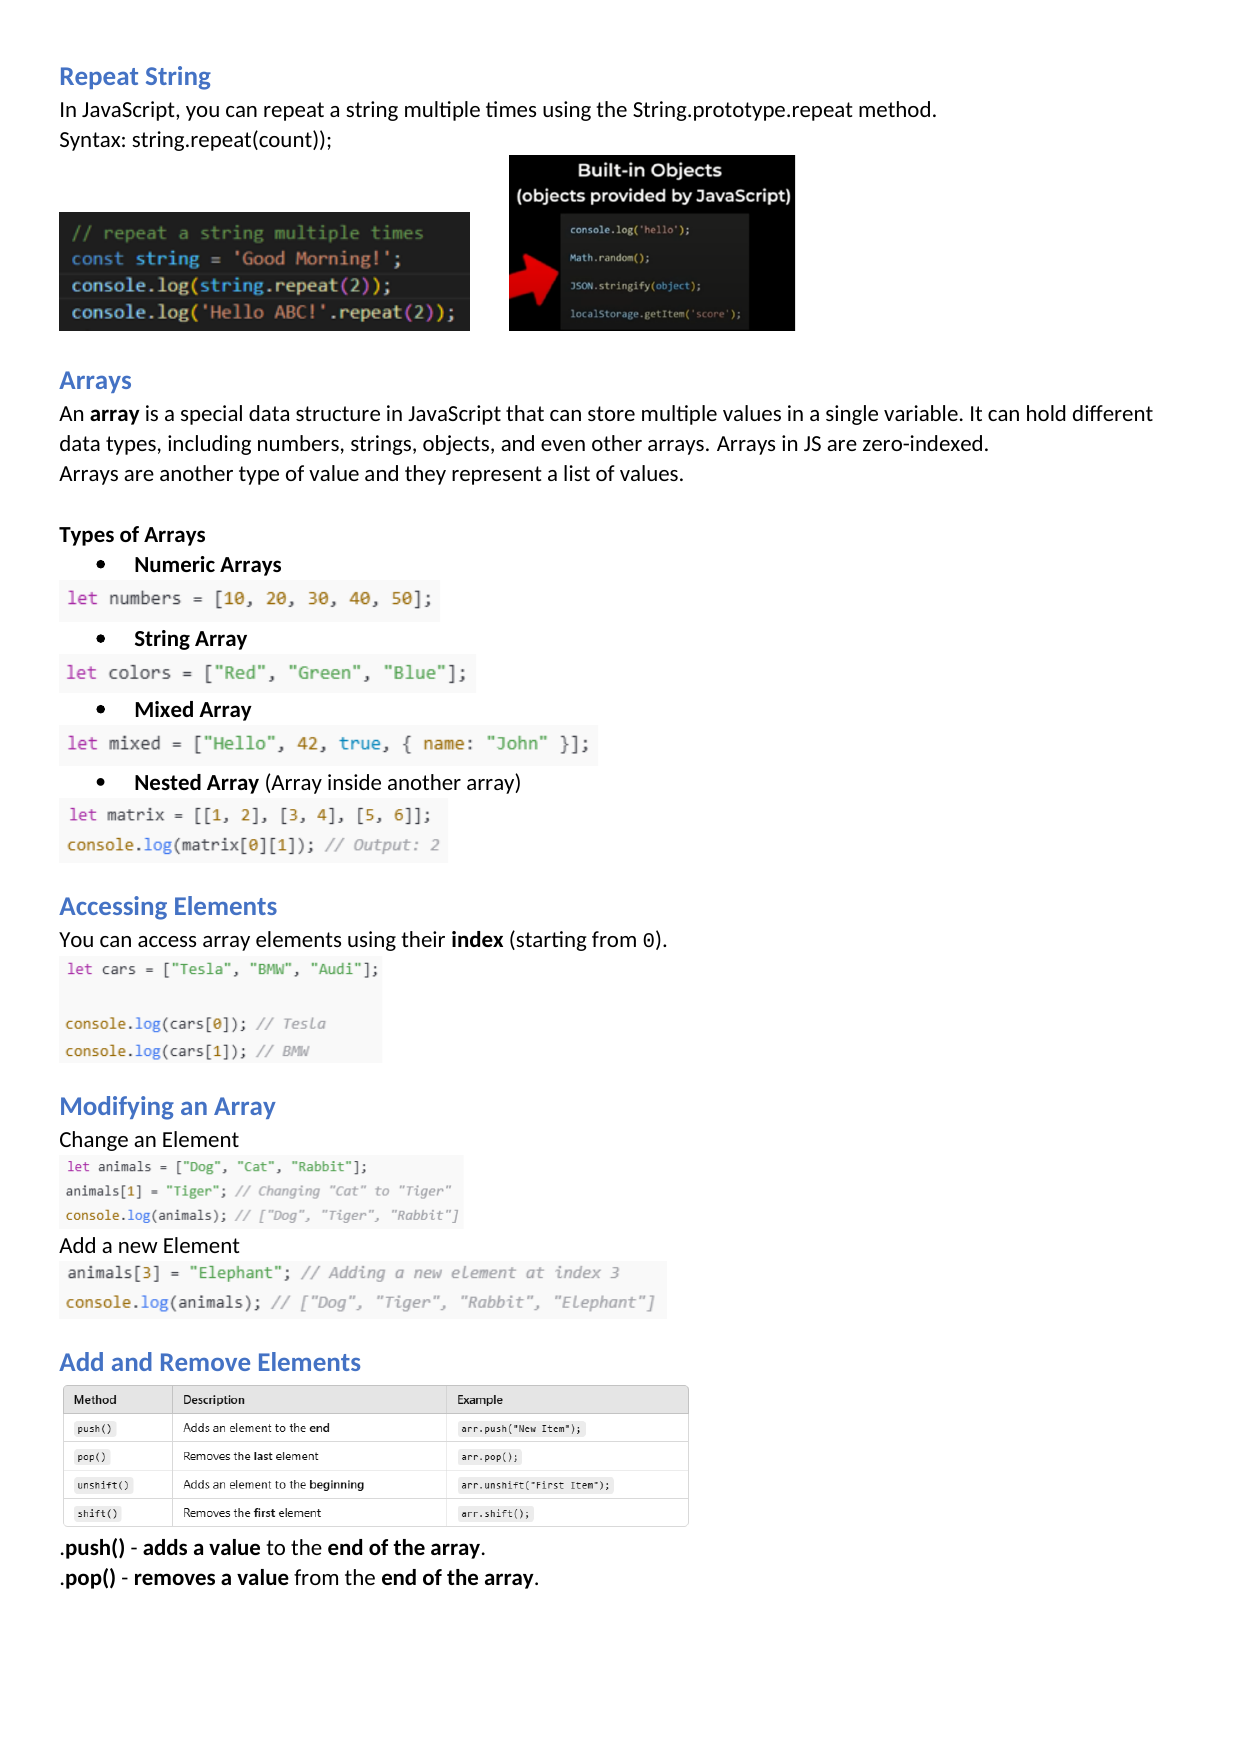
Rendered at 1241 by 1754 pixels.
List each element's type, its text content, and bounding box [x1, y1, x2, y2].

list .push() - adds a value to the end of the array. [59, 1533, 1181, 1561]
list Modifying an Array [59, 1089, 1181, 1122]
picture [59, 654, 477, 693]
picture [59, 798, 449, 863]
list Arrays [59, 363, 1181, 396]
picture [59, 1261, 667, 1319]
list You can access array elements using their index (starting from 0). [59, 925, 1181, 954]
list Repeat String [59, 59, 1181, 92]
list An array is a special data structure in JavaScript that can store multiple values in a single variable. It can hold different data types, including numbers, strings, objects, and even other arrays. Arrays in JS are zero-indexed. [59, 399, 1181, 457]
picture [59, 580, 441, 622]
picture [59, 212, 470, 331]
list Change an Element [59, 1125, 1181, 1153]
list Numeric Arrays [97, 550, 1181, 578]
list Types of Arrays [59, 520, 1181, 548]
list String Array [97, 624, 1181, 652]
list In JavaScript, you can repeat a string multiple times using the String.prototype.repeat method. [59, 95, 1181, 123]
picture [59, 725, 599, 766]
list Add a new Element [59, 1231, 1181, 1259]
list Add and Remove Elements [59, 1345, 1181, 1378]
picture [59, 956, 383, 1063]
list Mixed Array [97, 695, 1181, 723]
picture [59, 1381, 692, 1531]
list Accessing Elements [59, 889, 1181, 923]
picture [509, 155, 796, 331]
list Syntax: string.repeat(count)); [59, 125, 1181, 153]
list Nested Array (Array inside another array) [97, 768, 1181, 796]
list Arrays are another type of value and they represent a list of values. [59, 459, 1181, 487]
list .pop() - removes a value from the end of the array. [59, 1563, 1181, 1591]
picture [59, 1155, 464, 1229]
